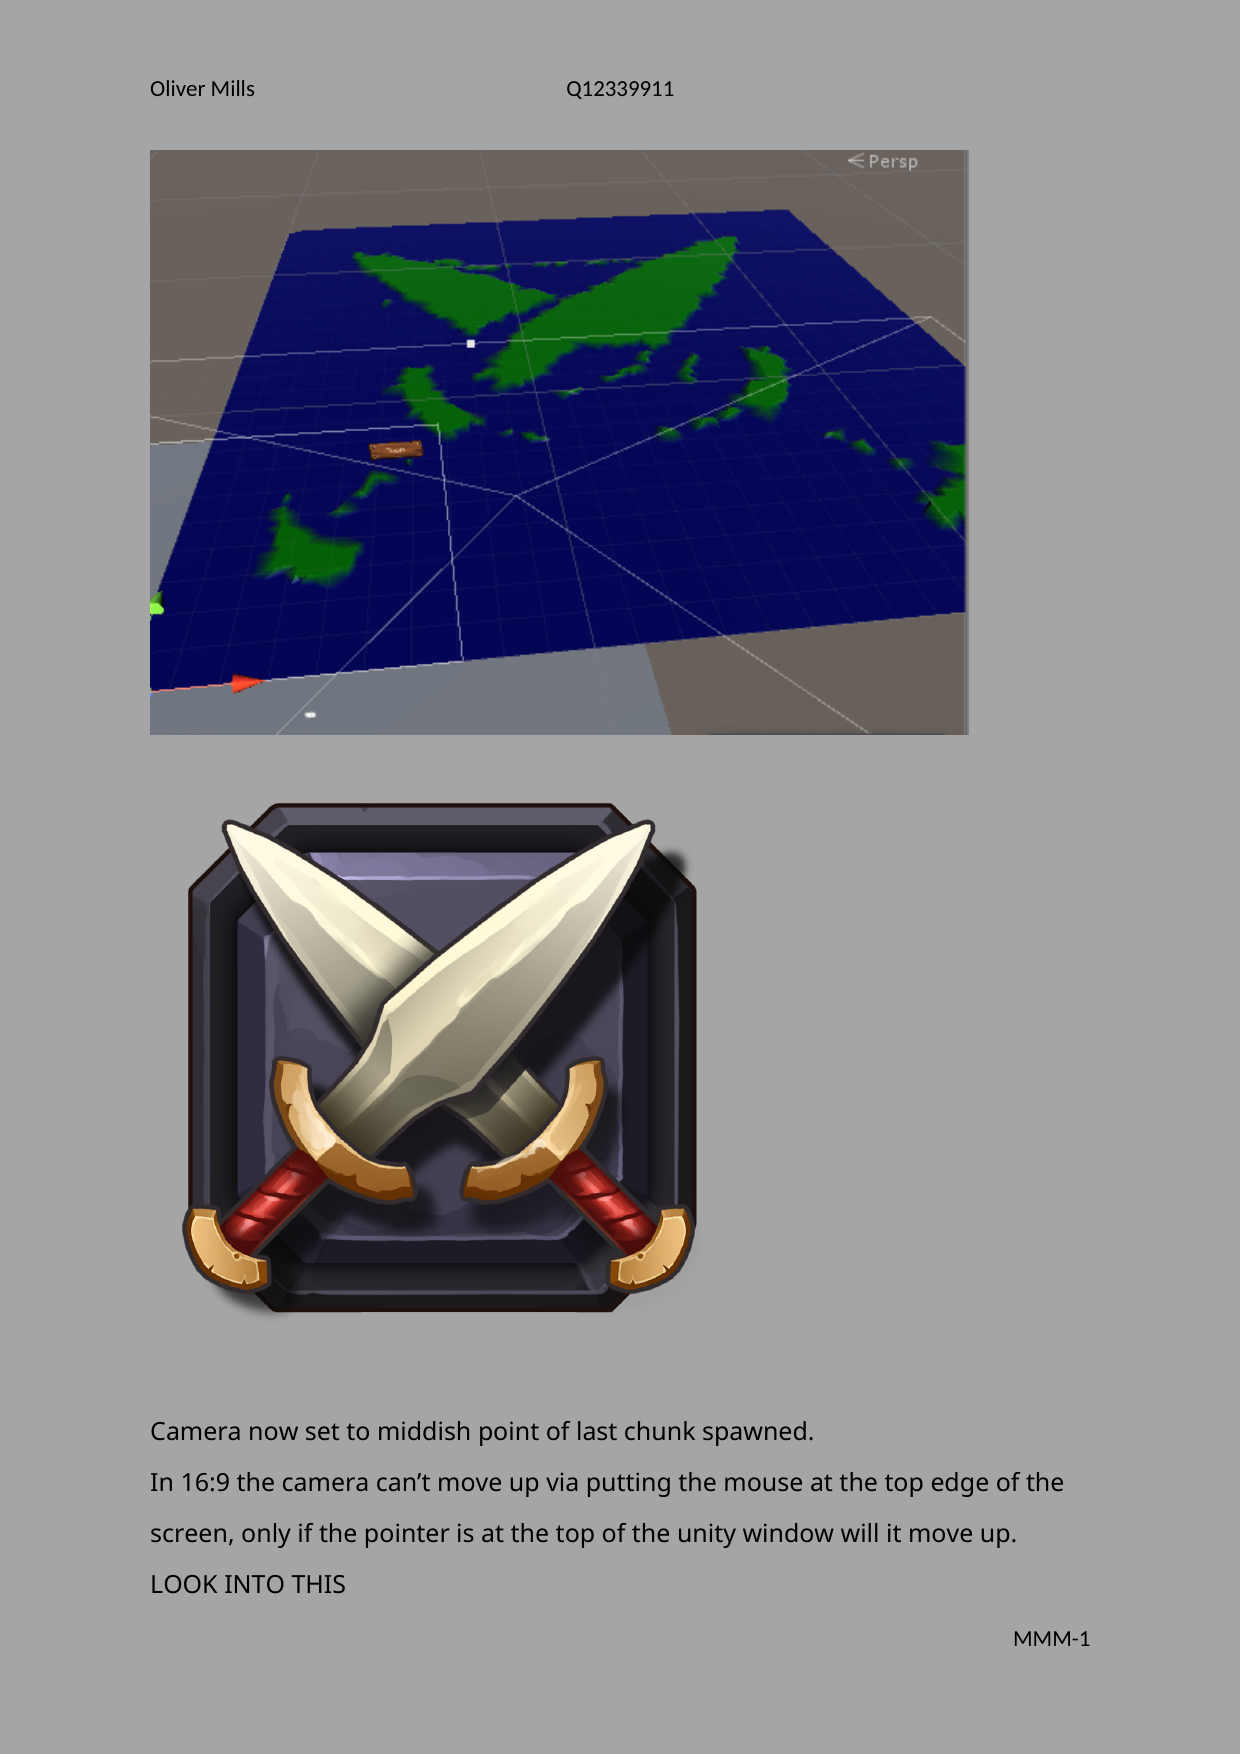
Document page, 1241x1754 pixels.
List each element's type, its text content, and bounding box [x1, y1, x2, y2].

picture [150, 751, 744, 1346]
text Camera now set to middish point of last chunk spawned. [150, 1413, 1090, 1447]
picture [150, 150, 969, 735]
text In 16:9 the camera can’t move up via putting the mouse at the top edge of the screen, only if the pointer is at the top of the unity window will it move up. LOOK INTO THIS [150, 1464, 1090, 1600]
